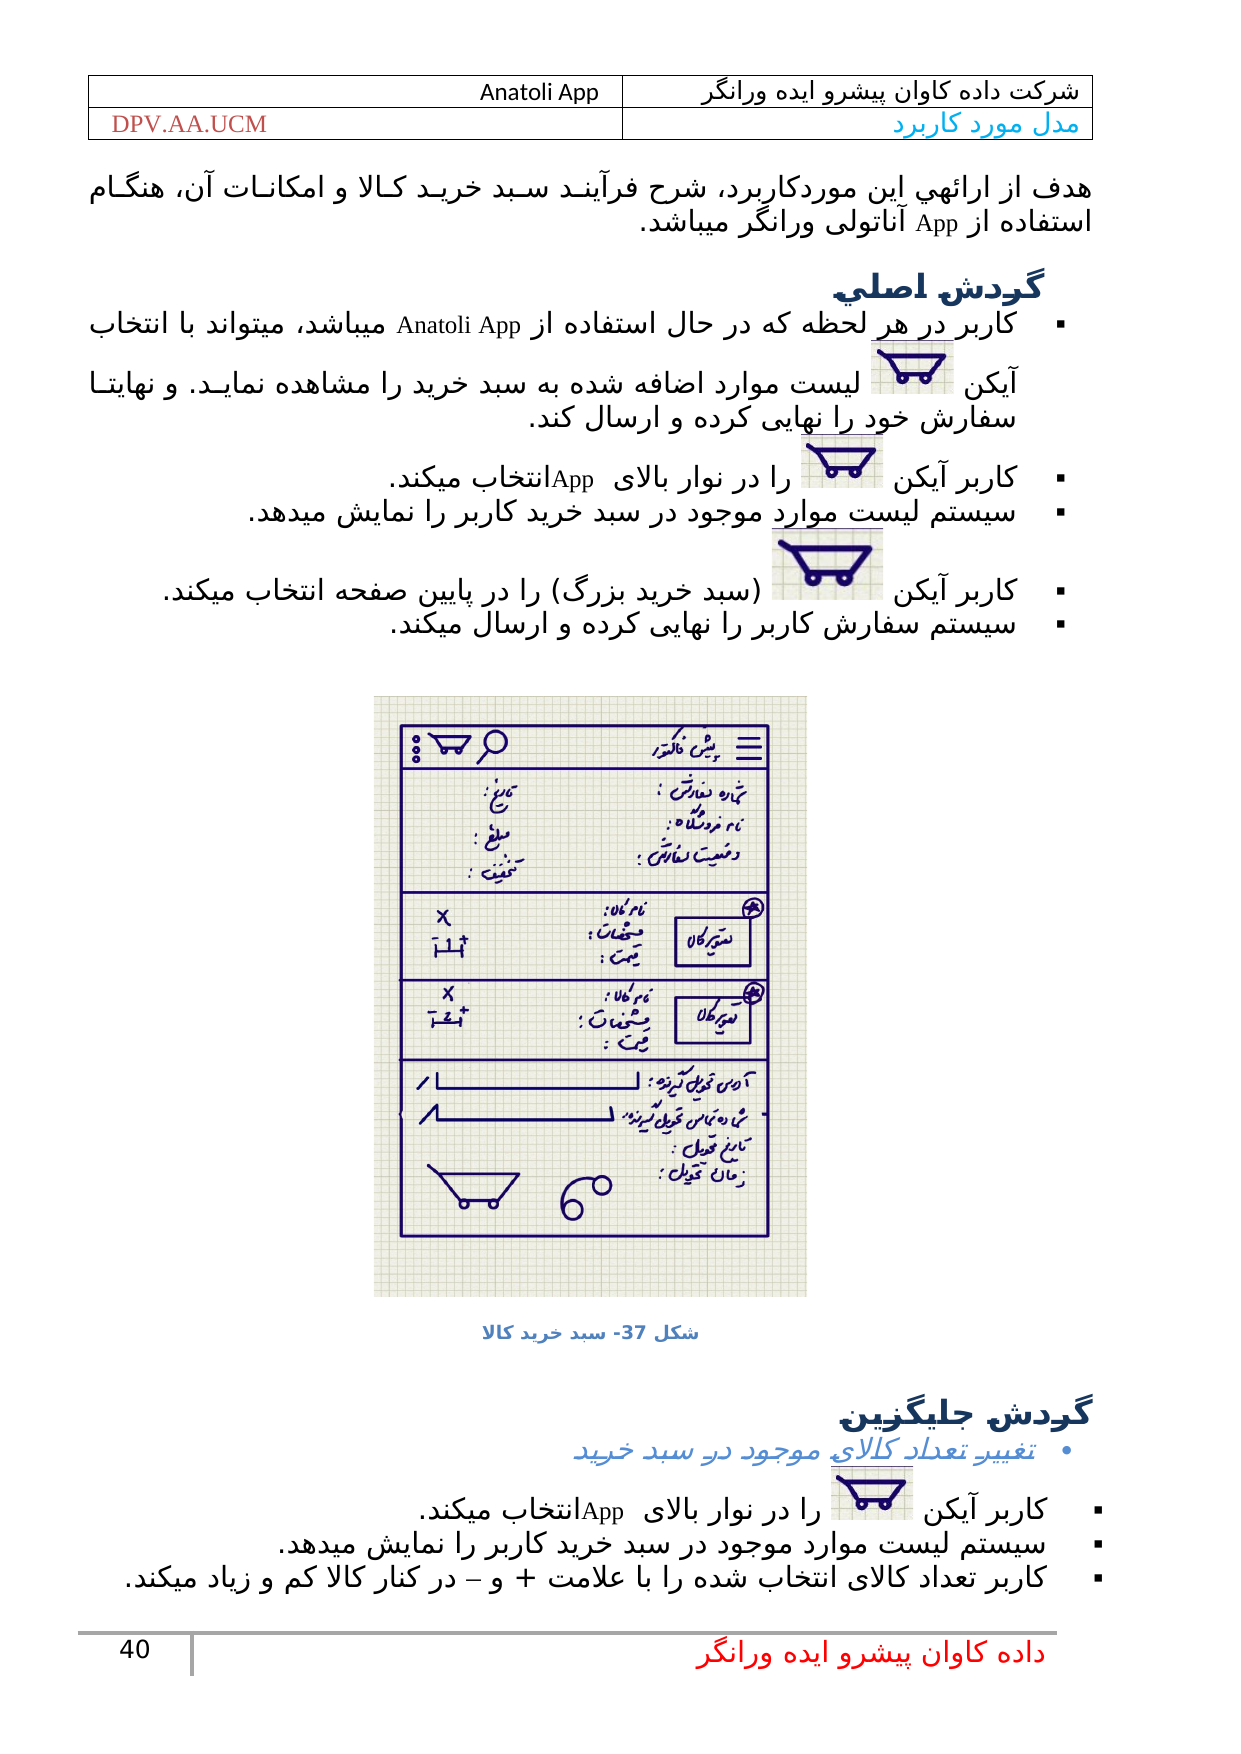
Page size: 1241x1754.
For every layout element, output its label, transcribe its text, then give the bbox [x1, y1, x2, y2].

text هدف از ارائهي اين موردكاربرد، شرح فرآيند سبد خرید کالا و امكانات آن، هنگام استفاده از App آناتولی ورانگر ميباشد. [89, 171, 1092, 239]
list كاربر در هر لحظه که در حال استفاده از Anatoli App میباشد، میتواند با انتخاب آیکن لیست موارد اضافه شده به سبد خرید را مشاهده نماید. و نهایتا سفارش خود را نهایی کرده و ارسال کند. [89, 306, 1055, 434]
list سیستم لیست موارد موجود در سبد خرید کاربر را نمایش میدهد. [89, 1526, 1092, 1560]
subtitle تغییر تعداد کالای موجود در سبد خرید [89, 1432, 1063, 1466]
list سیستم سفارش کاربر را نهایی کرده و ارسال میکند. [89, 607, 1055, 641]
list کاربر آیکن را در نوار بالای Appانتخاب میکند. [89, 434, 1055, 494]
text شکل 37- سبد خرید کالا [89, 1322, 1092, 1344]
picture [801, 434, 884, 488]
picture [373, 696, 808, 1297]
list کاربر تعداد کالای انتخاب شده را با علامت + و – در کنار کالا کم و زیاد میکند. [89, 1560, 1092, 1594]
picture [871, 340, 954, 394]
picture [831, 1466, 914, 1520]
subtitle گردش اصلي [89, 267, 1092, 306]
list کاربر آیکن را در نوار بالای Appانتخاب میکند. [89, 1466, 1092, 1526]
list کاربر آیکن (سبد خرید بزرگ) را در پایین صفحه انتخاب میکند. [89, 528, 1055, 607]
list سیستم لیست موارد موجود در سبد خرید کاربر را نمایش میدهد. [89, 494, 1055, 528]
subtitle گردش جايگزين [89, 1393, 1092, 1432]
picture [771, 528, 884, 600]
